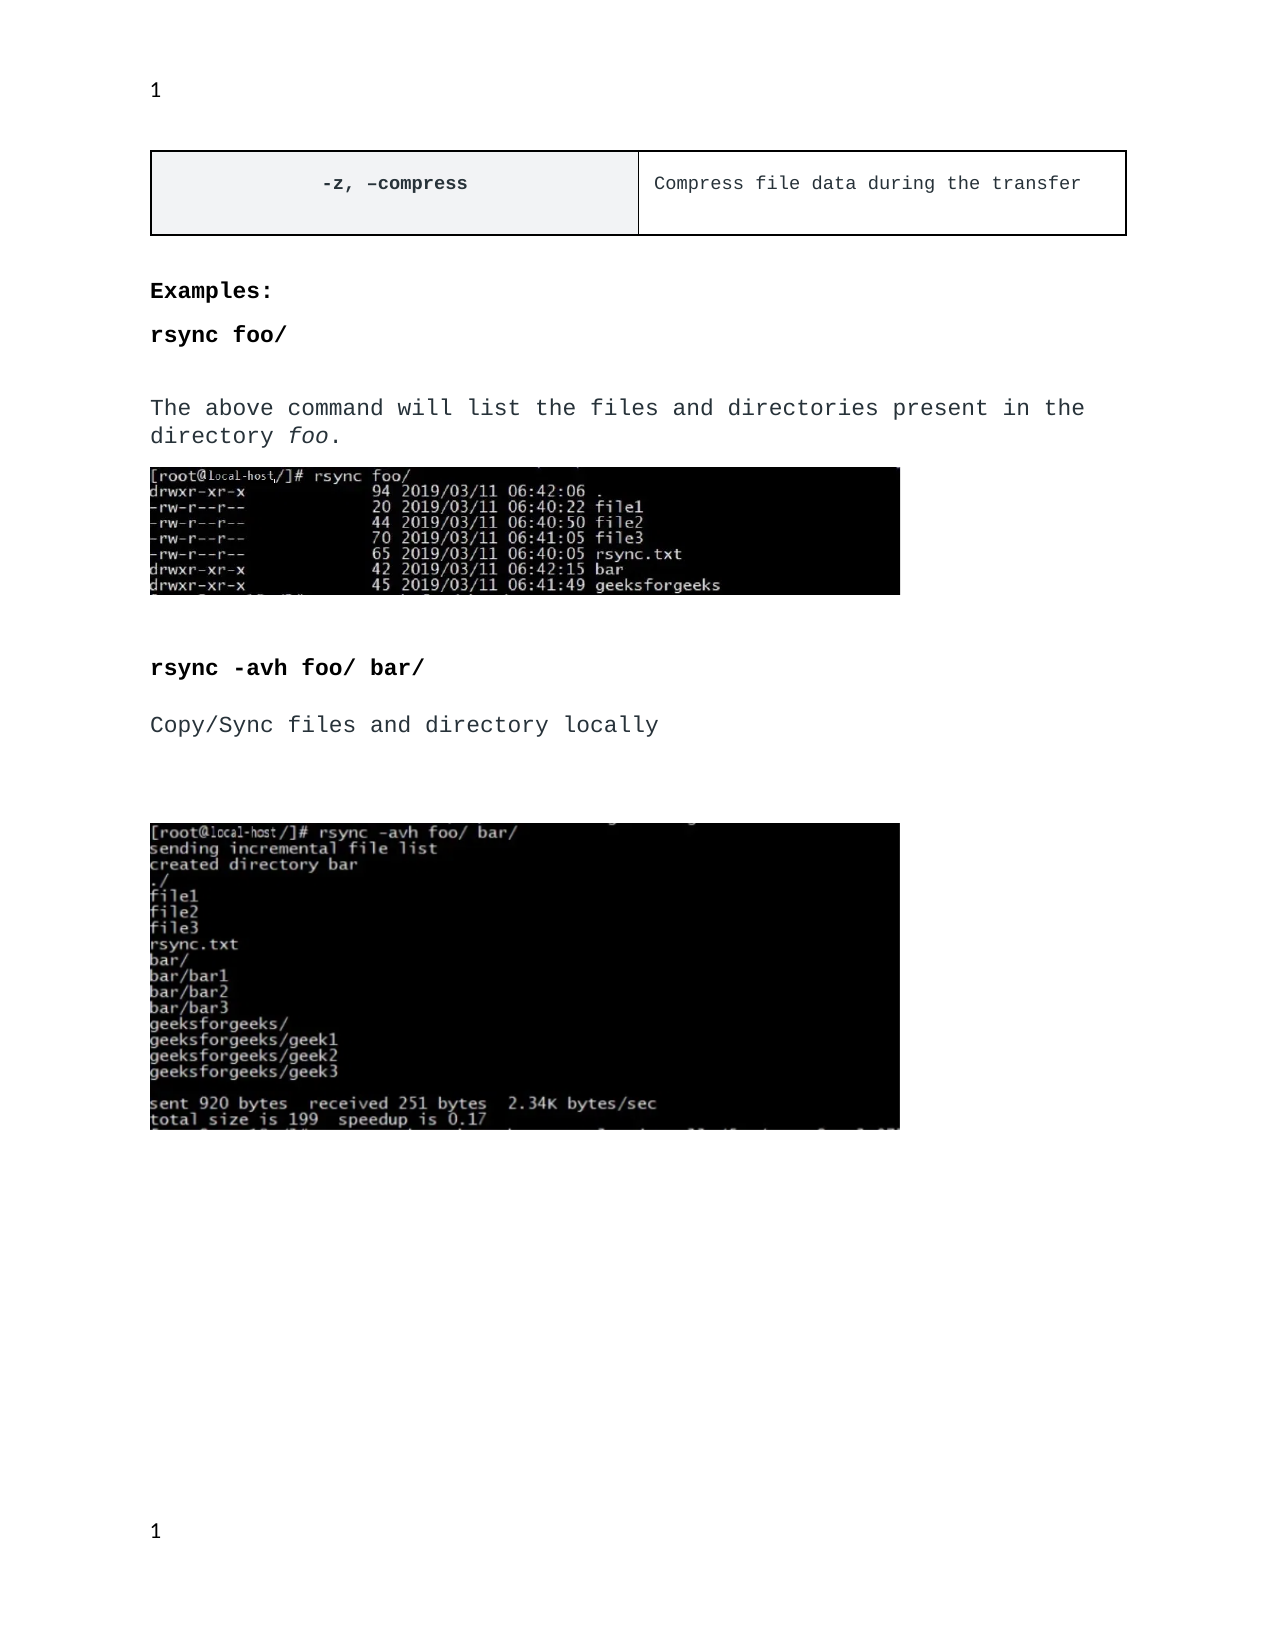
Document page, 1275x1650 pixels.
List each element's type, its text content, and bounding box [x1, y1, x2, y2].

text Examples: [150, 279, 1125, 305]
picture [150, 823, 901, 1131]
subtitle Copy/Sync files and directory locally [150, 713, 1125, 739]
text The above command will list the files and directories present in the directory foo. [150, 366, 1125, 450]
table_cell Compress file data during the transfer [639, 152, 1125, 234]
table_cell -z, –compress [152, 152, 638, 234]
text rsync -avh foo/ bar/ [150, 656, 1125, 682]
picture [150, 467, 901, 595]
text rsync foo/ [150, 323, 1125, 349]
